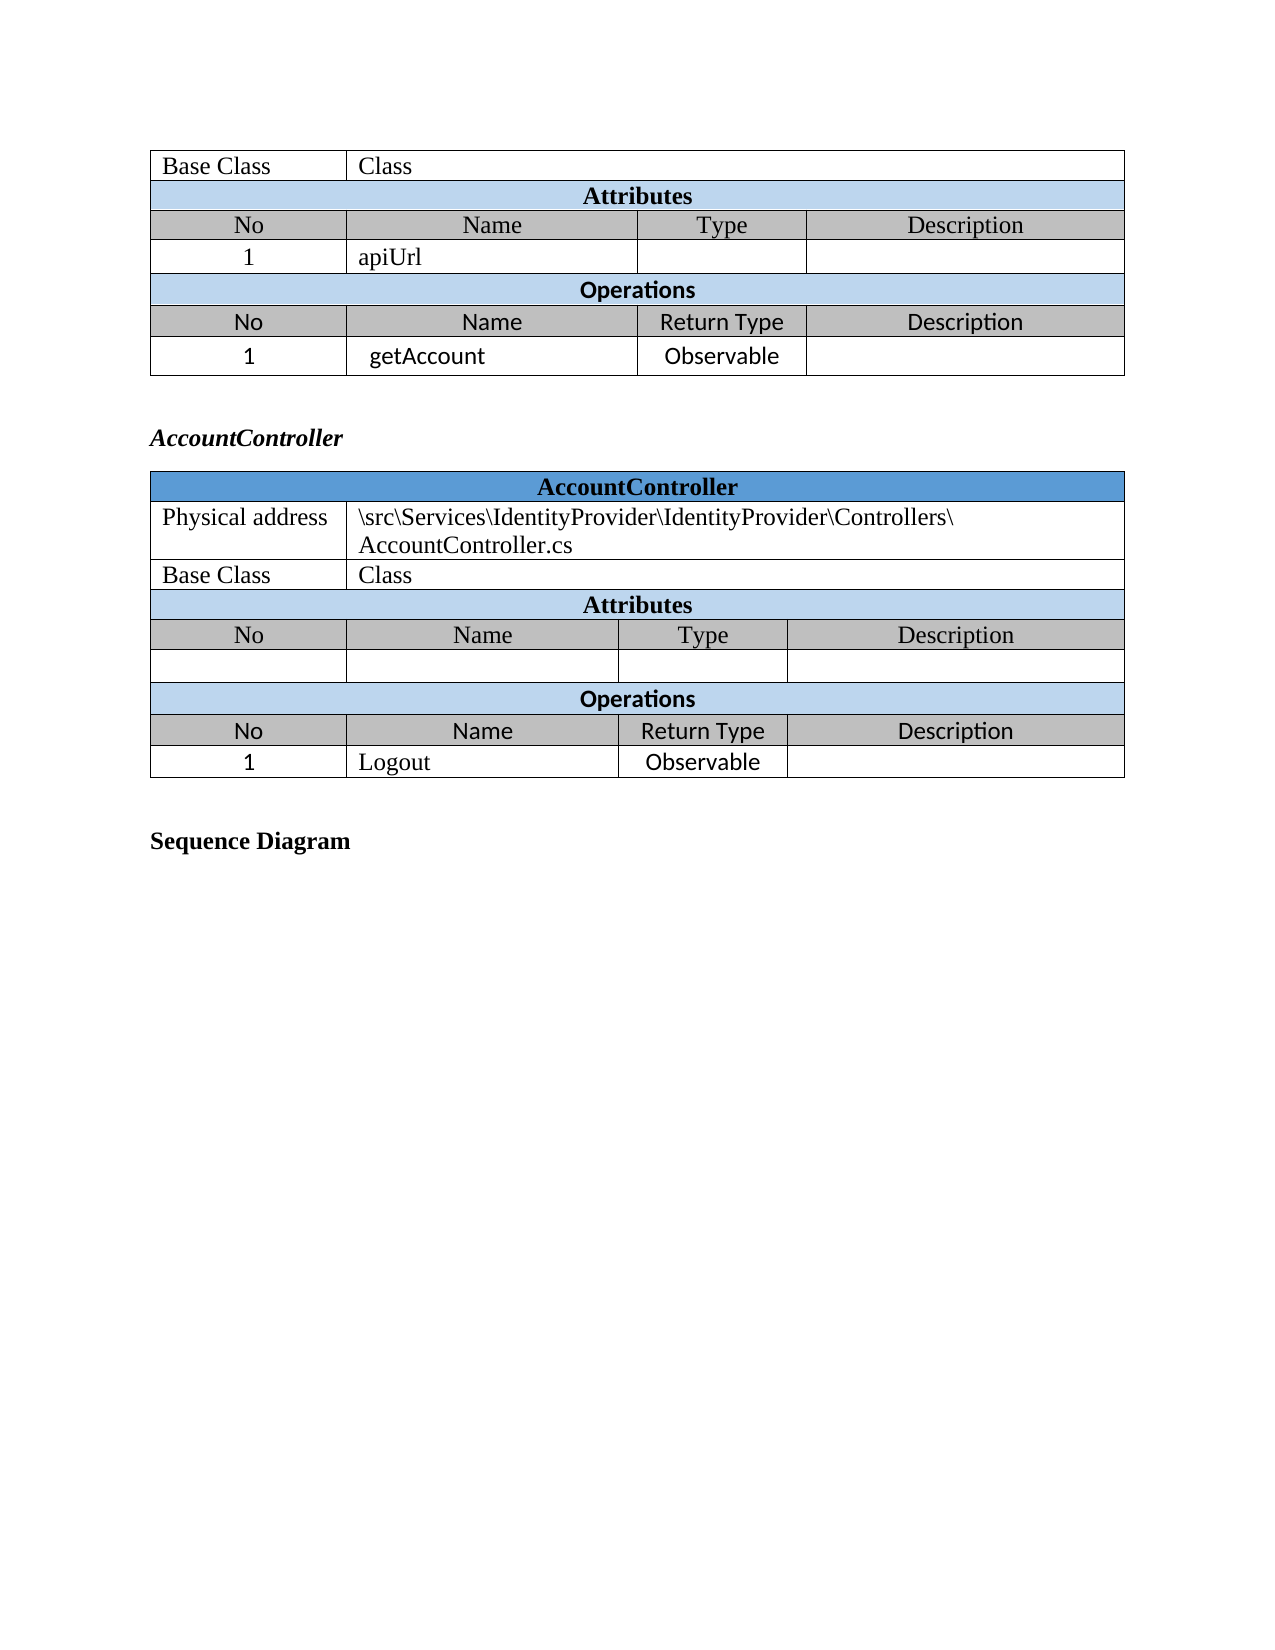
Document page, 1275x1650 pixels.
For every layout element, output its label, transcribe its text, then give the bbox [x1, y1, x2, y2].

table_cell Name [347, 211, 637, 239]
table_cell Name [347, 620, 618, 649]
table_cell Name [347, 306, 637, 336]
table_cell Type [619, 620, 787, 649]
table_cell Observable [638, 337, 806, 374]
table_cell Operations [151, 274, 1124, 304]
table_header AccountController [151, 472, 1124, 501]
table_cell Type [638, 211, 806, 239]
table_cell Description [807, 211, 1124, 239]
table_cell No [151, 306, 346, 336]
table_cell 1 [151, 240, 346, 273]
table_cell [619, 650, 787, 682]
table_cell 1 [151, 337, 346, 374]
table_cell getAccount [347, 337, 637, 374]
table_cell [788, 746, 1124, 777]
table_cell [807, 337, 1124, 374]
table_cell Attributes [151, 181, 1124, 209]
table_cell [347, 650, 618, 682]
table_cell No [151, 715, 346, 745]
table_cell Operations [151, 683, 1124, 714]
table_cell No [151, 620, 346, 649]
table_cell Logout [347, 746, 618, 777]
table_cell Description [788, 715, 1124, 745]
table_cell Return Type [638, 306, 806, 336]
table_cell Physical address [151, 502, 346, 559]
table_cell \src\Services\IdentityProvider\IdentityProvider\Controllers\ AccountController.cs [347, 502, 1124, 559]
table_cell Attributes [151, 590, 1124, 619]
table_cell [807, 240, 1124, 273]
table_cell Name [347, 715, 618, 745]
table_cell Description [788, 620, 1124, 649]
table_cell Base Class [151, 151, 346, 180]
table_cell Description [807, 306, 1124, 336]
table_cell Return Type [619, 715, 787, 745]
table_cell [788, 650, 1124, 682]
text AccountController [150, 423, 1125, 452]
table_cell 1 [151, 746, 346, 777]
table_cell [638, 240, 806, 273]
table_cell Class [347, 151, 1124, 180]
table_cell apiUrl [347, 240, 637, 273]
table_cell Base Class [151, 560, 346, 589]
table_cell Observable [619, 746, 787, 777]
table_cell Class [347, 560, 1124, 589]
table_cell [151, 650, 346, 682]
table_cell No [151, 211, 346, 239]
text Sequence Diagram [150, 826, 1125, 854]
